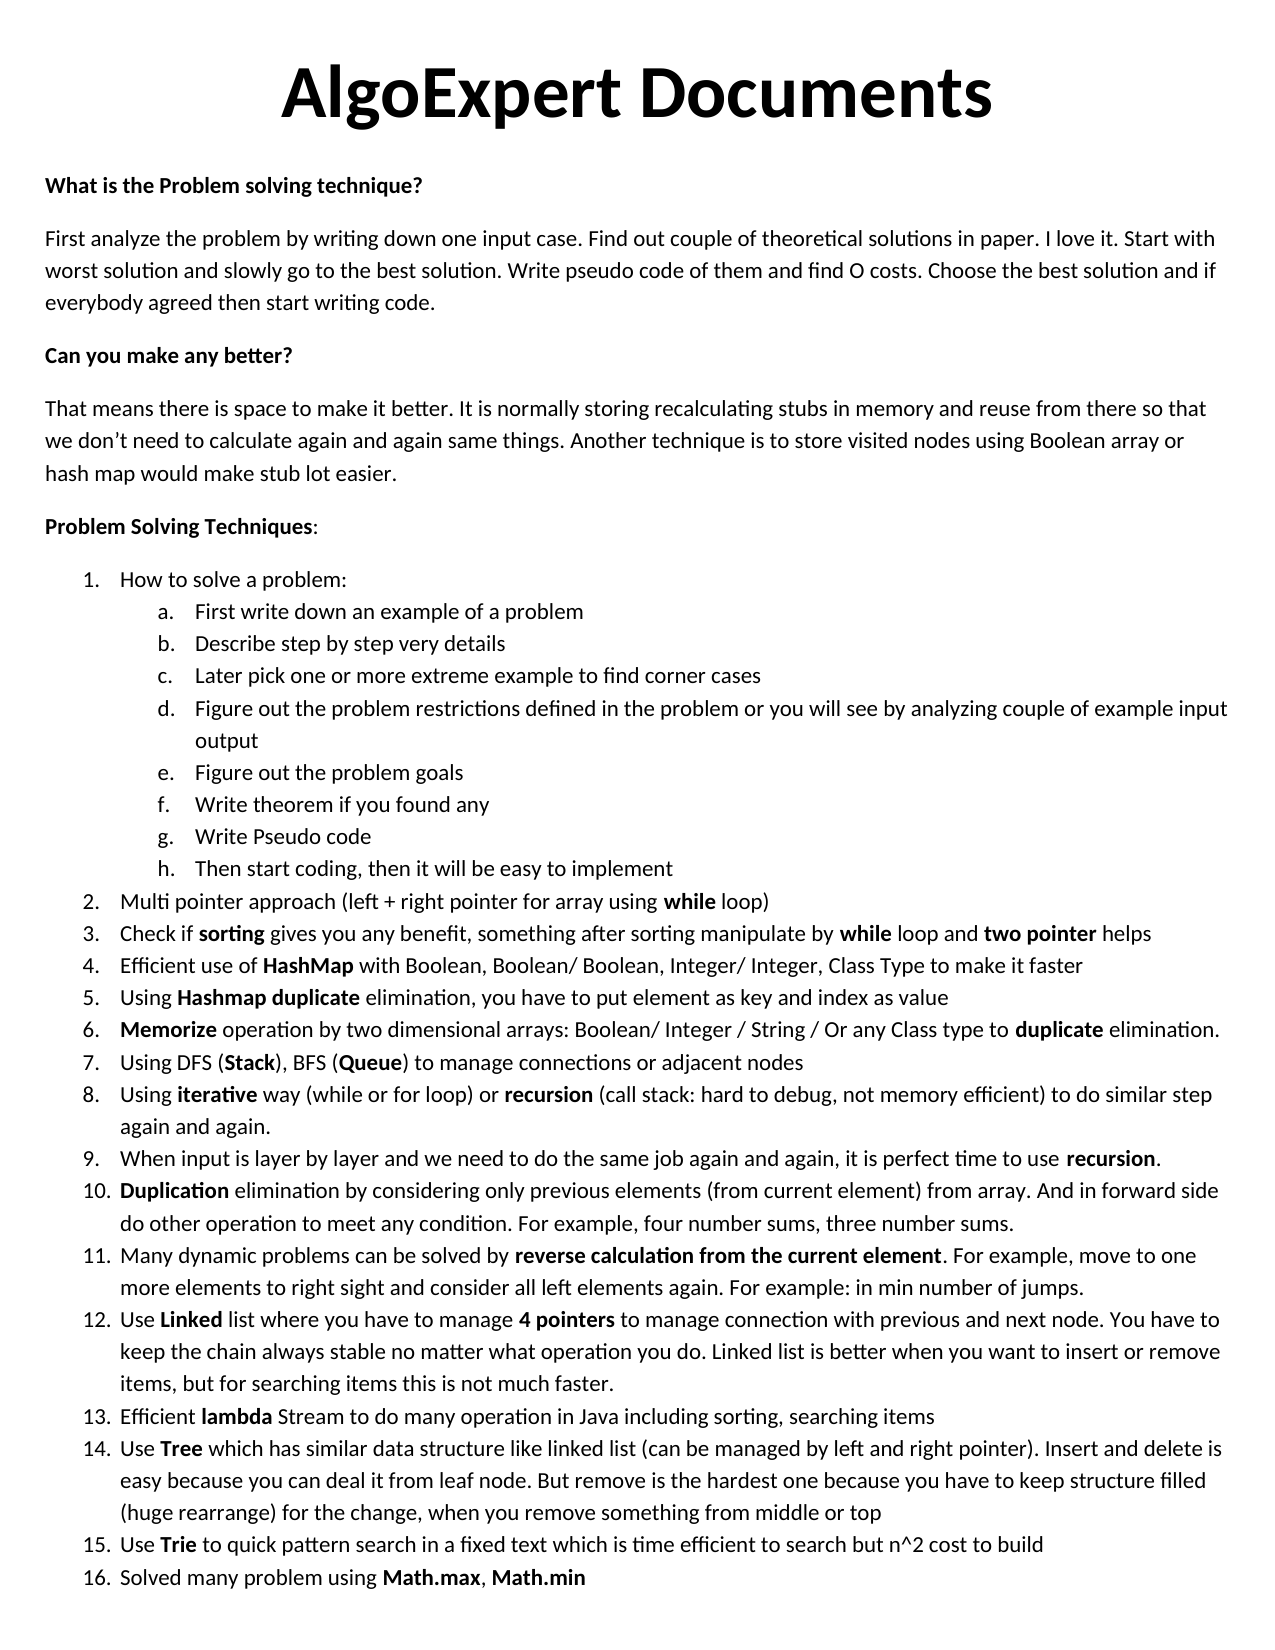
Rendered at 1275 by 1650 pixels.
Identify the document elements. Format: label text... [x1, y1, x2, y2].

list Using DFS (Stack), BFS (Queue) to manage connections or adjacent nodes [82, 1048, 1230, 1076]
list First write down an example of a problem [157, 597, 1230, 625]
list Describe step by step very details [157, 629, 1230, 657]
list Efficient use of HashMap with Boolean, Boolean/ Boolean, Integer/ Integer, Class Type to make it faster [82, 951, 1230, 979]
text AlgoExpert Documents [45, 45, 1230, 137]
list Using Hashmap duplicate elimination, you have to put element as key and index as value [82, 983, 1230, 1011]
text Can you make any better? [45, 341, 1230, 369]
list Many dynamic problems can be solved by reverse calculation from the current element. For example, move to one more elements to right sight and consider all left elements again. For example: in min number of jumps. [82, 1241, 1230, 1301]
list How to solve a problem: [82, 565, 1230, 593]
list Later pick one or more extreme example to find corner cases [157, 661, 1230, 689]
list When input is layer by layer and we need to do the same job again and again, it is perfect time to use recursion. [82, 1144, 1230, 1172]
text What is the Problem solving technique? [45, 171, 1230, 199]
text First analyze the problem by writing down one input case. Find out couple of theoretical solutions in paper. I love it. Start with worst solution and slowly go to the best solution. Write pseudo code of them and find O costs. Choose the best solution and if everybody agreed then start writing code. [45, 224, 1230, 316]
list Check if sorting gives you any benefit, something after sorting manipulate by while loop and two pointer helps [82, 919, 1230, 947]
list Duplication elimination by considering only previous elements (from current element) from array. And in forward side do other operation to meet any condition. For example, four number sums, three number sums. [82, 1176, 1230, 1237]
list Use Linked list where you have to manage 4 pointers to manage connection with previous and next node. You have to keep the chain always stable no matter what operation you do. Linked list is better when you want to insert or remove items, but for searching items this is not much faster. [82, 1305, 1230, 1398]
list Write theorem if you found any [157, 790, 1230, 818]
list Efficient lambda Stream to do many operation in Java including sorting, searching items [82, 1402, 1230, 1430]
list Use Tree which has similar data structure like linked list (can be managed by left and right pointer). Insert and delete is easy because you can deal it from leaf node. But remove is the hardest one because you have to keep structure filled (huge rearrange) for the change, when you remove something from middle or top [82, 1434, 1230, 1526]
list Write Pseudo code [157, 822, 1230, 850]
list Memorize operation by two dimensional arrays: Boolean/ Integer / String / Or any Class type to duplicate elimination. [82, 1016, 1230, 1043]
list Solved many problem using Math.max, Math.min [82, 1563, 1230, 1591]
list Figure out the problem goals [157, 758, 1230, 786]
text Problem Solving Techniques: [45, 512, 1230, 540]
list Then start coding, then it will be easy to implement [157, 854, 1230, 883]
list Multi pointer approach (left + right pointer for array using while loop) [82, 887, 1230, 915]
list Use Trie to quick pattern search in a fixed text which is time efficient to search but n^2 cost to build [82, 1531, 1230, 1558]
list Using iterative way (while or for loop) or recursion (call stack: hard to debug, not memory efficient) to do similar step again and again. [82, 1080, 1230, 1140]
list Figure out the problem restrictions defined in the problem or you will see by analyzing couple of example input output [157, 694, 1230, 754]
text That means there is space to make it better. It is normally storing recalculating stubs in memory and reuse from there so that we don’t need to calculate again and again same things. Another technique is to store visited nodes using Boolean array or hash map would make stub lot easier. [45, 394, 1230, 487]
